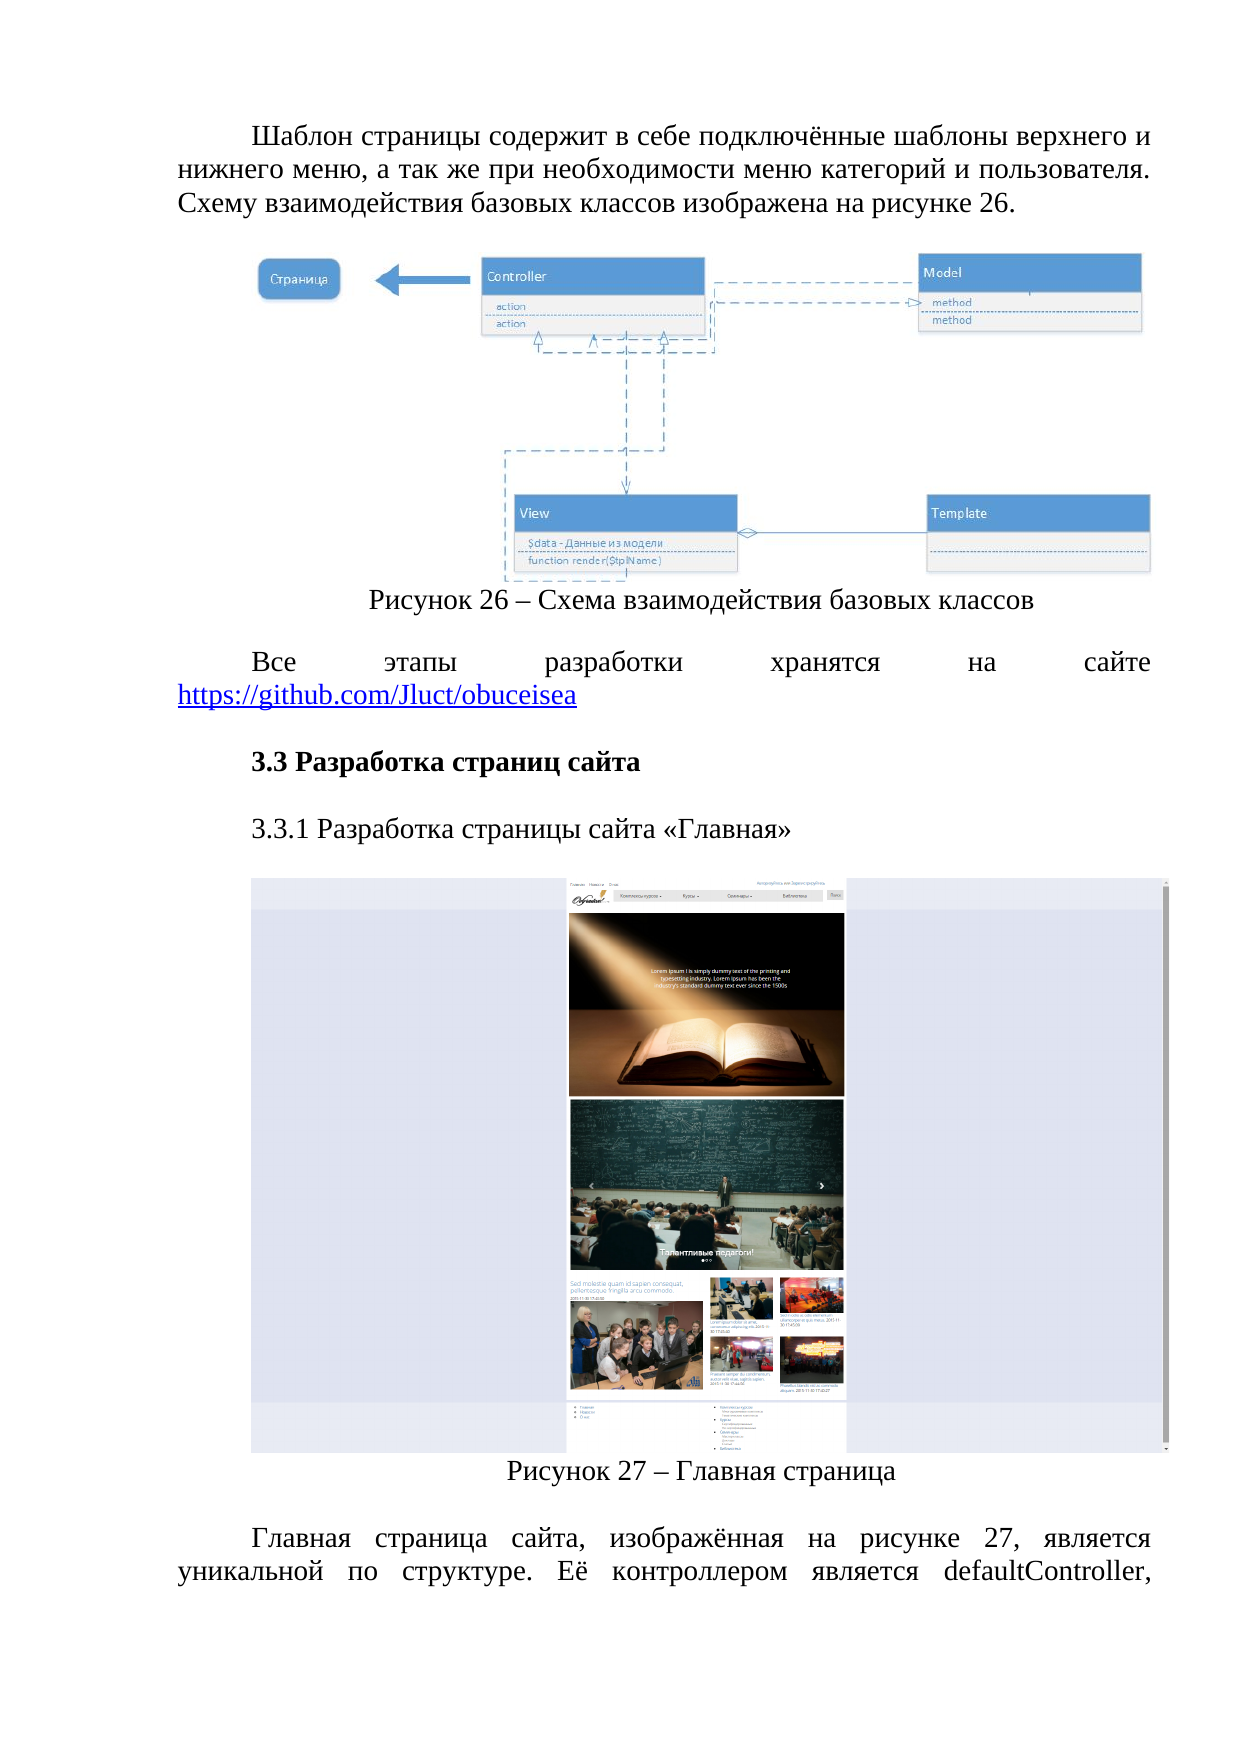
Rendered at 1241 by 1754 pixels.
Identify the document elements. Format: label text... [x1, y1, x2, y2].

text Рисунок 26 – Схема взаимодействия базовых классов [177, 582, 1152, 616]
list 3.3.1 Разработка страницы сайта «Главная» [177, 812, 1152, 845]
picture [251, 252, 1157, 582]
text Рисунок 27 – Главная страница [177, 1453, 1152, 1486]
picture [251, 878, 1170, 1453]
list 3.3 Разработка страниц сайта [177, 744, 1152, 778]
text Шаблон страницы содержит в себе подключённые шаблоны верхнего и нижнего меню, а так же при необходимости меню категорий и пользователя. Схему взаимодействия базовых классов изображена на рисунке 26. [177, 118, 1152, 219]
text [177, 1520, 1152, 1587]
text Все этапы разработки хранятся на сайте https://github.com/Jluct/obuceisea [177, 644, 1152, 711]
